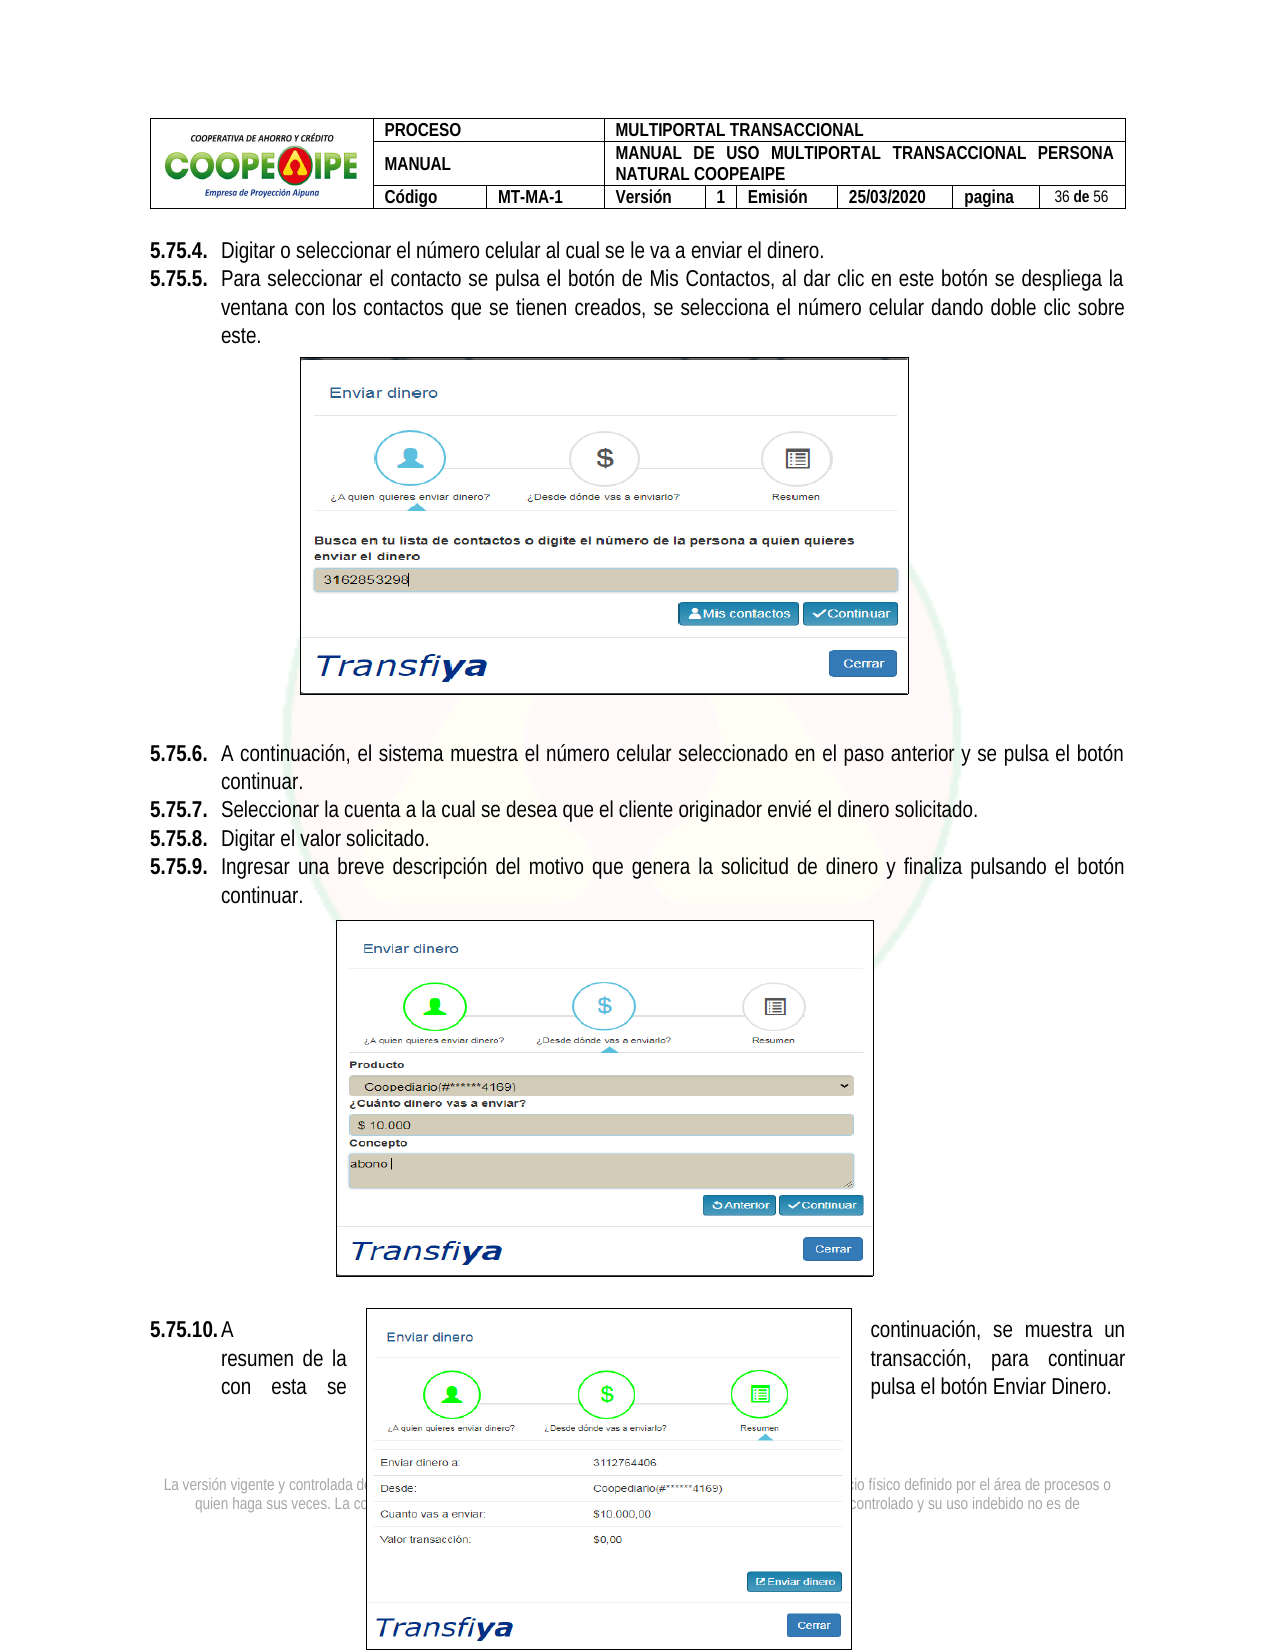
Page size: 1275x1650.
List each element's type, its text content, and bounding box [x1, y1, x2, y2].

list A continuación, se muestra un resumen de la transacción, para continuar con esta se pulsa el botón Enviar Dinero. [150, 1316, 366, 1399]
picture [301, 358, 908, 694]
list A continuación, el sistema muestra el número celular seleccionado en el paso anterior y se pulsa el botón continuar. [150, 739, 1125, 794]
list A continuación, se muestra un resumen de la transacción, para continuar con esta se pulsa el botón Enviar Dinero. [852, 1316, 1125, 1399]
list Para seleccionar el contacto se pulsa el botón de Mis Contactos, al dar clic en este botón se despliega la ventana con los contactos que se tienen creados, se selecciona el número celular dando doble clic sobre este. [150, 265, 1125, 348]
picture [337, 921, 873, 1276]
list Digitar o seleccionar el número celular al cual se le va a enviar el dinero. [150, 237, 1125, 263]
picture [367, 1309, 851, 1649]
picture [161, 125, 361, 201]
list Ingresar una breve descripción del motivo que genera la solicitud de dinero y finaliza pulsando el botón continuar. [150, 853, 1125, 908]
list Seleccionar la cuenta a la cual se desea que el cliente originador envié el dinero solicitado. [150, 796, 1125, 823]
list Digitar el valor solicitado. [150, 825, 1125, 851]
